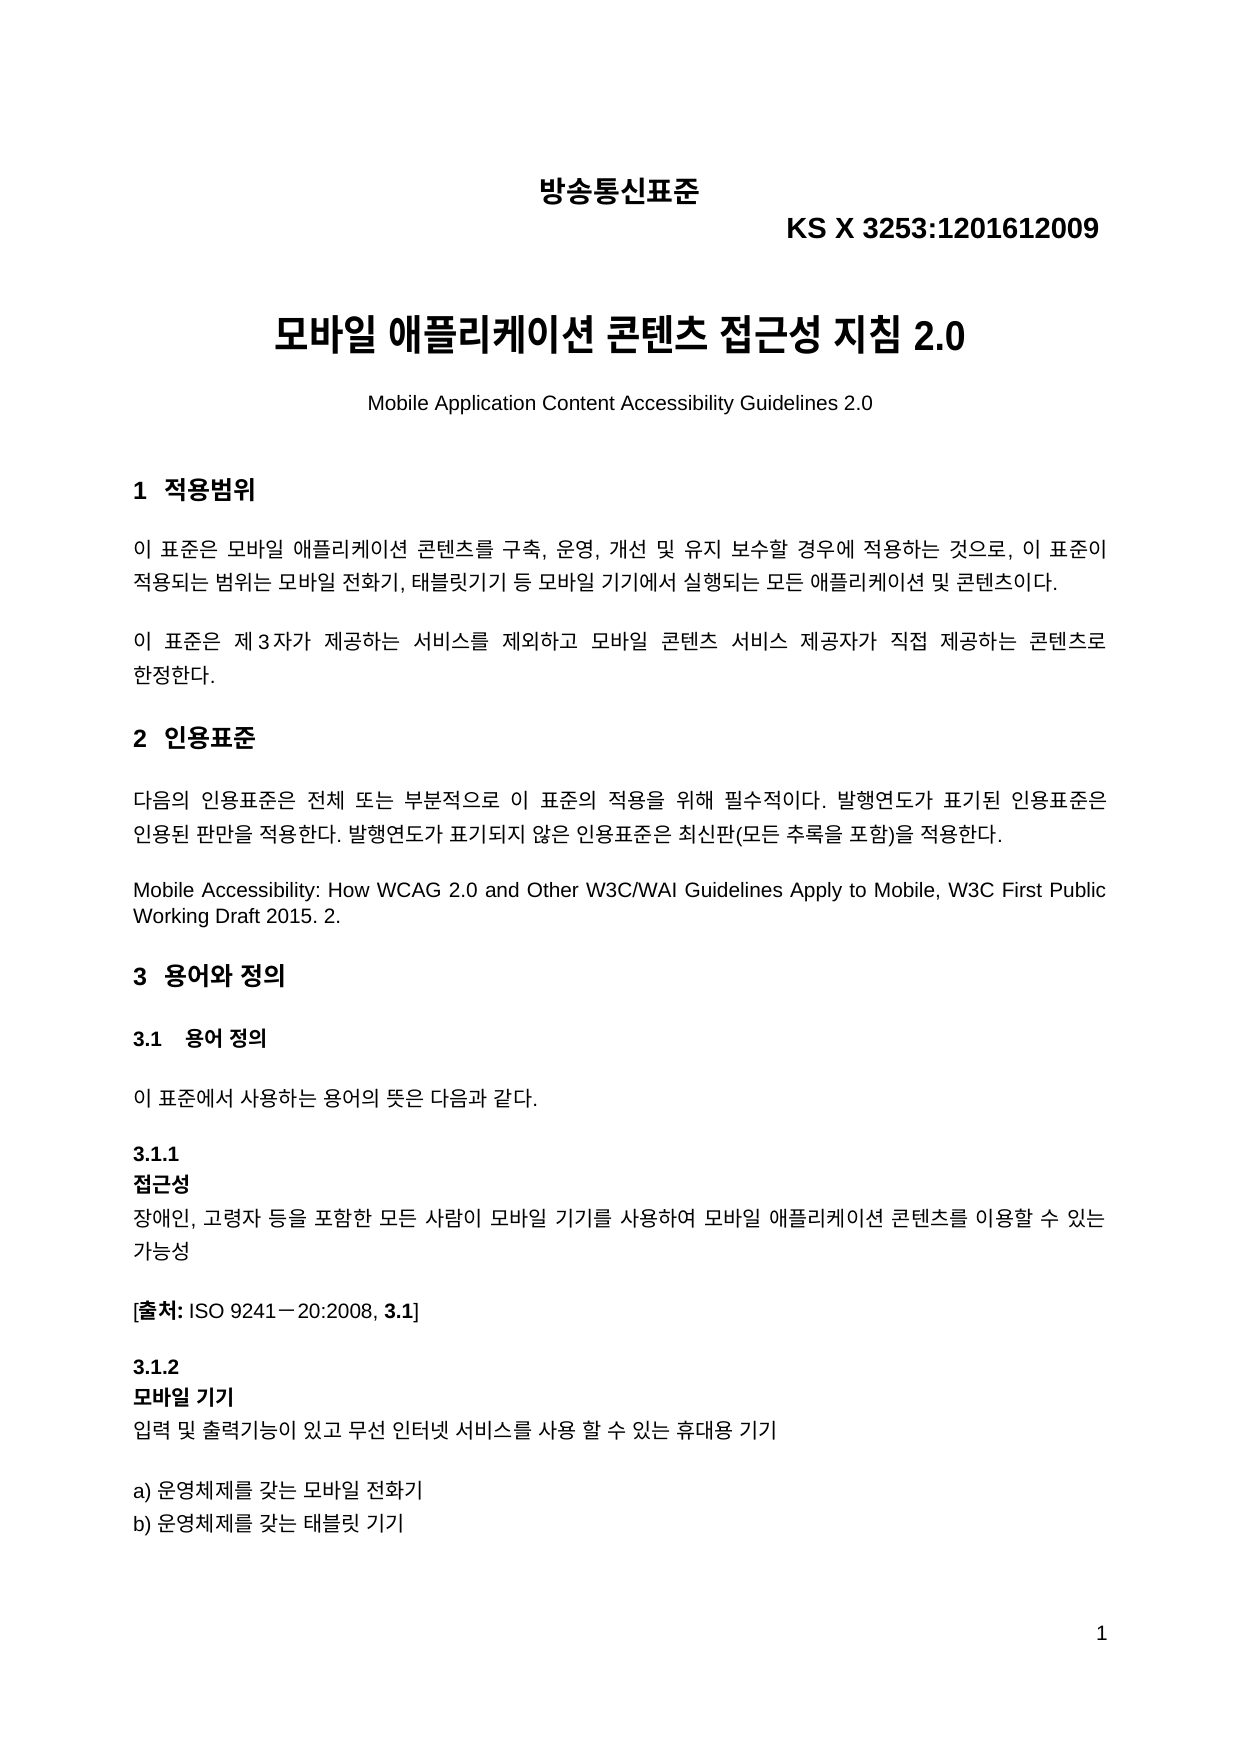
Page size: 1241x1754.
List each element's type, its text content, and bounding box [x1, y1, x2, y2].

text 이 표준은 제3자가 제공하는 서비스를 제외하고 모바일 콘텐츠 서비스 제공자가 직접 제공하는 콘텐츠로 한정한다. [133, 626, 1107, 689]
text a) 운영체제를 갖는 모바일 전화기 [133, 1474, 1107, 1504]
subtitle 적용범위 [133, 470, 1107, 506]
subtitle 용어와 정의 [133, 956, 1107, 993]
subtitle 모바일 기기 [133, 1354, 1107, 1412]
text 이 표준에서 사용하는 용어의 뜻은 다음과 같다. [133, 1082, 1107, 1112]
text 다음의 인용표준은 전체 또는 부분적으로 이 표준의 적용을 위해 필수적이다. 발행연도가 표기된 인용표준은 인용된 판만을 적용한다. 발행연도가 표기되지 않은 인용표준은 최신판(모든 추록을 포함)을 적용한다. [133, 784, 1107, 848]
subtitle 용어 정의 [133, 1023, 1107, 1053]
table_header 모바일 애플리케이션 콘텐츠 접근성 지침 2.0 [215, 302, 1025, 365]
text b) 운영체제를 갖는 태블릿 기기 [133, 1507, 1107, 1538]
text Mobile Accessibility: How WCAG 2.0 and Other W3C/WAI Guidelines Apply to Mobile, W3C First Public Working Draft 2015. 2. [133, 877, 1107, 928]
subtitle KS X 3253:2016 [133, 211, 1107, 244]
subtitle 접근성 [133, 1142, 1107, 1199]
subtitle 인용표준 [133, 718, 1107, 755]
text 장애인, 고령자 등을 포함한 모든 사람이 모바일 기기를 사용하여 모바일 애플리케이션 콘텐츠를 이용할 수 있는 가능성 [133, 1202, 1107, 1265]
text 입력 및 출력기능이 있고 무선 인터넷 서비스를 사용 할 수 있는 휴대용 기기 [133, 1415, 1107, 1445]
text [출처: ISO 9241－20:2008, 3.1] [133, 1295, 1107, 1325]
subtitle 방송통신표준 [133, 168, 1107, 211]
table_header Mobile Application Content Accessibility Guidelines 2.0 [237, 391, 1003, 417]
text 이 표준은 모바일 애플리케이션 콘텐츠를 구축, 운영, 개선 및 유지 보수할 경우에 적용하는 것으로, 이 표준이 적용되는 범위는 모바일 전화기, 태블릿기기 등 모바일 기기에서 실행되는 모든 애플리케이션 및 콘텐츠이다. [133, 533, 1107, 596]
